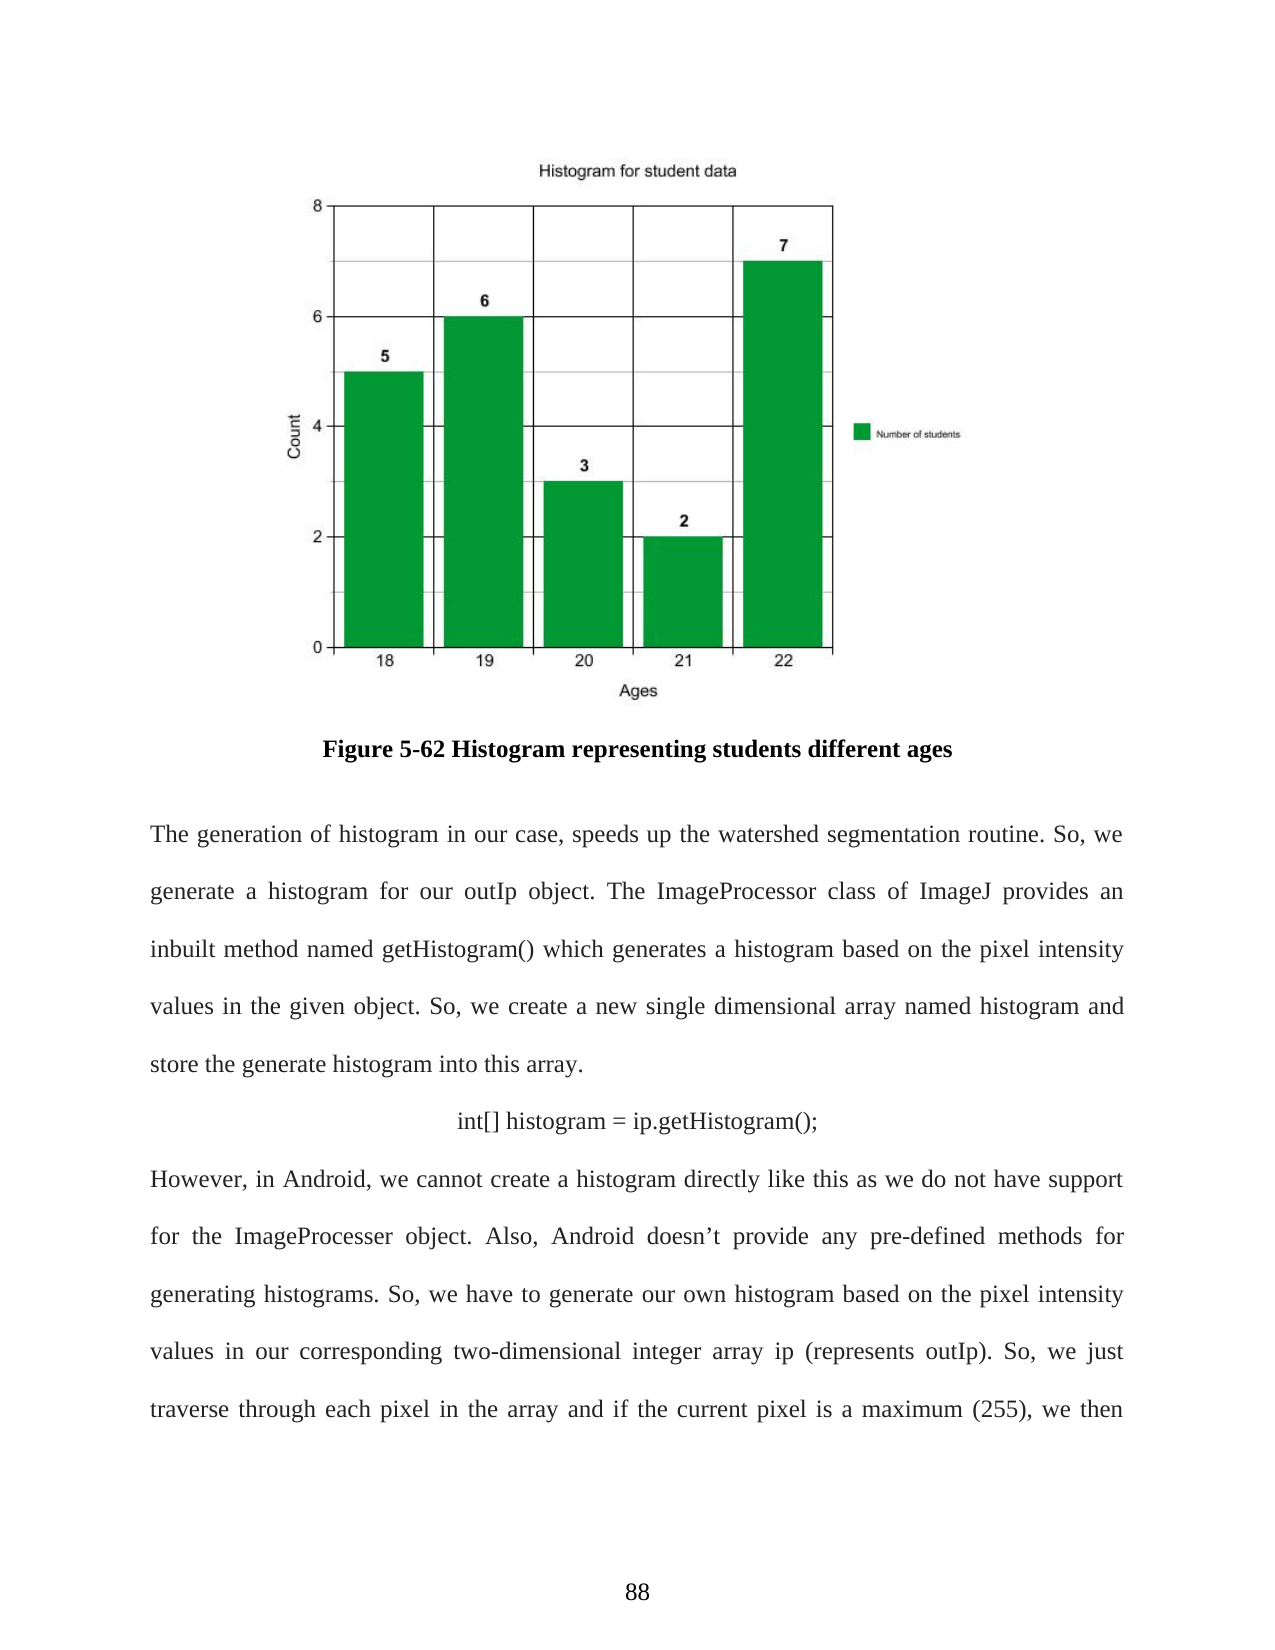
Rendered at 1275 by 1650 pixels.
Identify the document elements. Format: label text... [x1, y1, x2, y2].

text The generation of histogram in our case, speeds up the watershed segmentation routine. So, we generate a histogram for our outIp object. The ImageProcessor class of ImageJ provides an inbuilt method named getHistogram() which generates a histogram based on the pixel intensity values in the given object. So, we create a new single dimensional array named histogram and store the generate histogram into this array. [150, 819, 1125, 1078]
text int[] histogram = ip.getHistogram(); [150, 1106, 1125, 1135]
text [150, 1164, 1125, 1423]
picture [277, 150, 998, 706]
